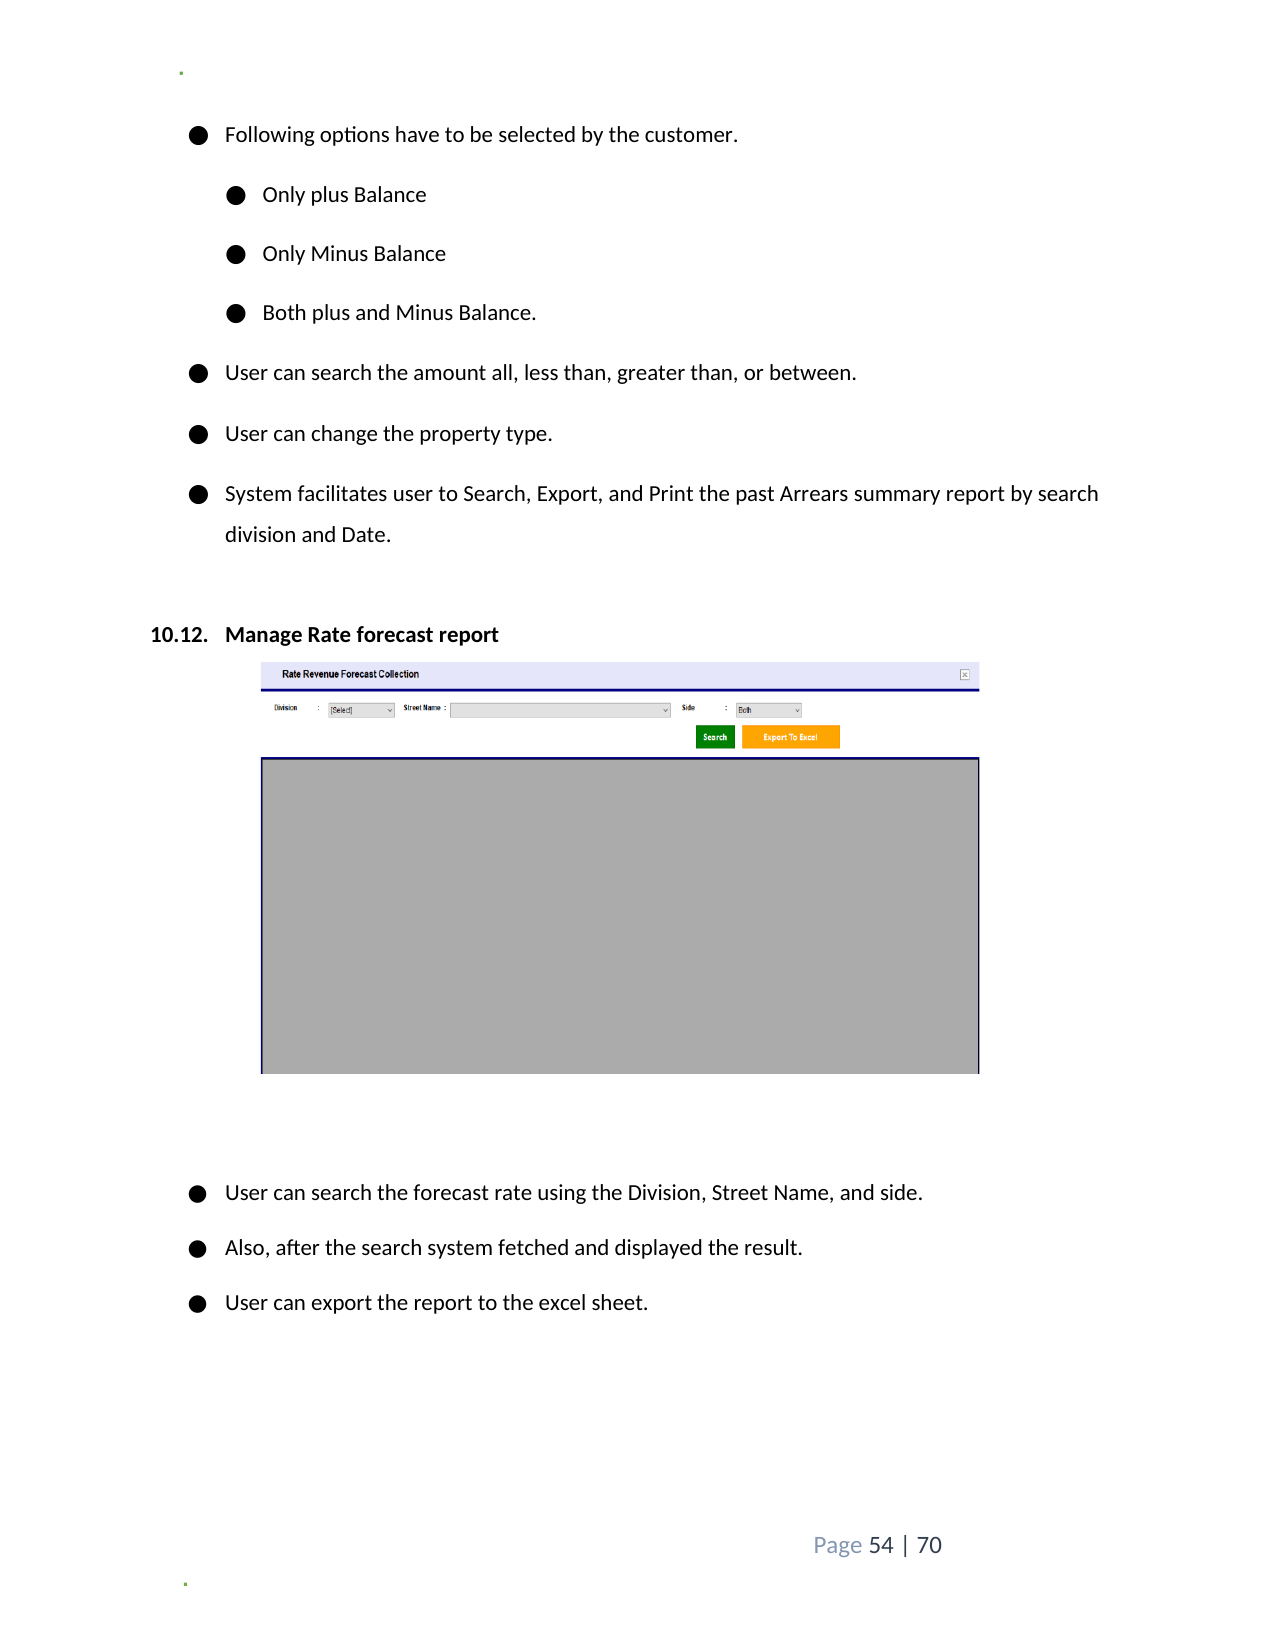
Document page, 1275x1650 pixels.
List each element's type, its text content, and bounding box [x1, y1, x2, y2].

list System facilitates user to Search, Export, and Print the past Arrears summary report by search division and Date. [187, 465, 1101, 548]
subtitle Manage Rate forecast report [150, 620, 1125, 648]
list Both plus and Minus Balance. [206, 283, 1125, 334]
list Only Minus Balance [206, 224, 1125, 276]
list User can search the amount all, less than, greater than, or between. [187, 344, 1101, 395]
list Following options have to be selected by the customer. [187, 105, 1101, 156]
list Also, after the search system fetched and displayed the result. [187, 1221, 835, 1268]
list User can export the report to the excel sheet. [187, 1276, 835, 1323]
picture [260, 662, 980, 1074]
list User can change the property type. [187, 404, 1101, 456]
list User can search the forecast rate using the Division, Street Name, and side. [187, 1166, 979, 1213]
list Only plus Balance [225, 166, 1125, 217]
